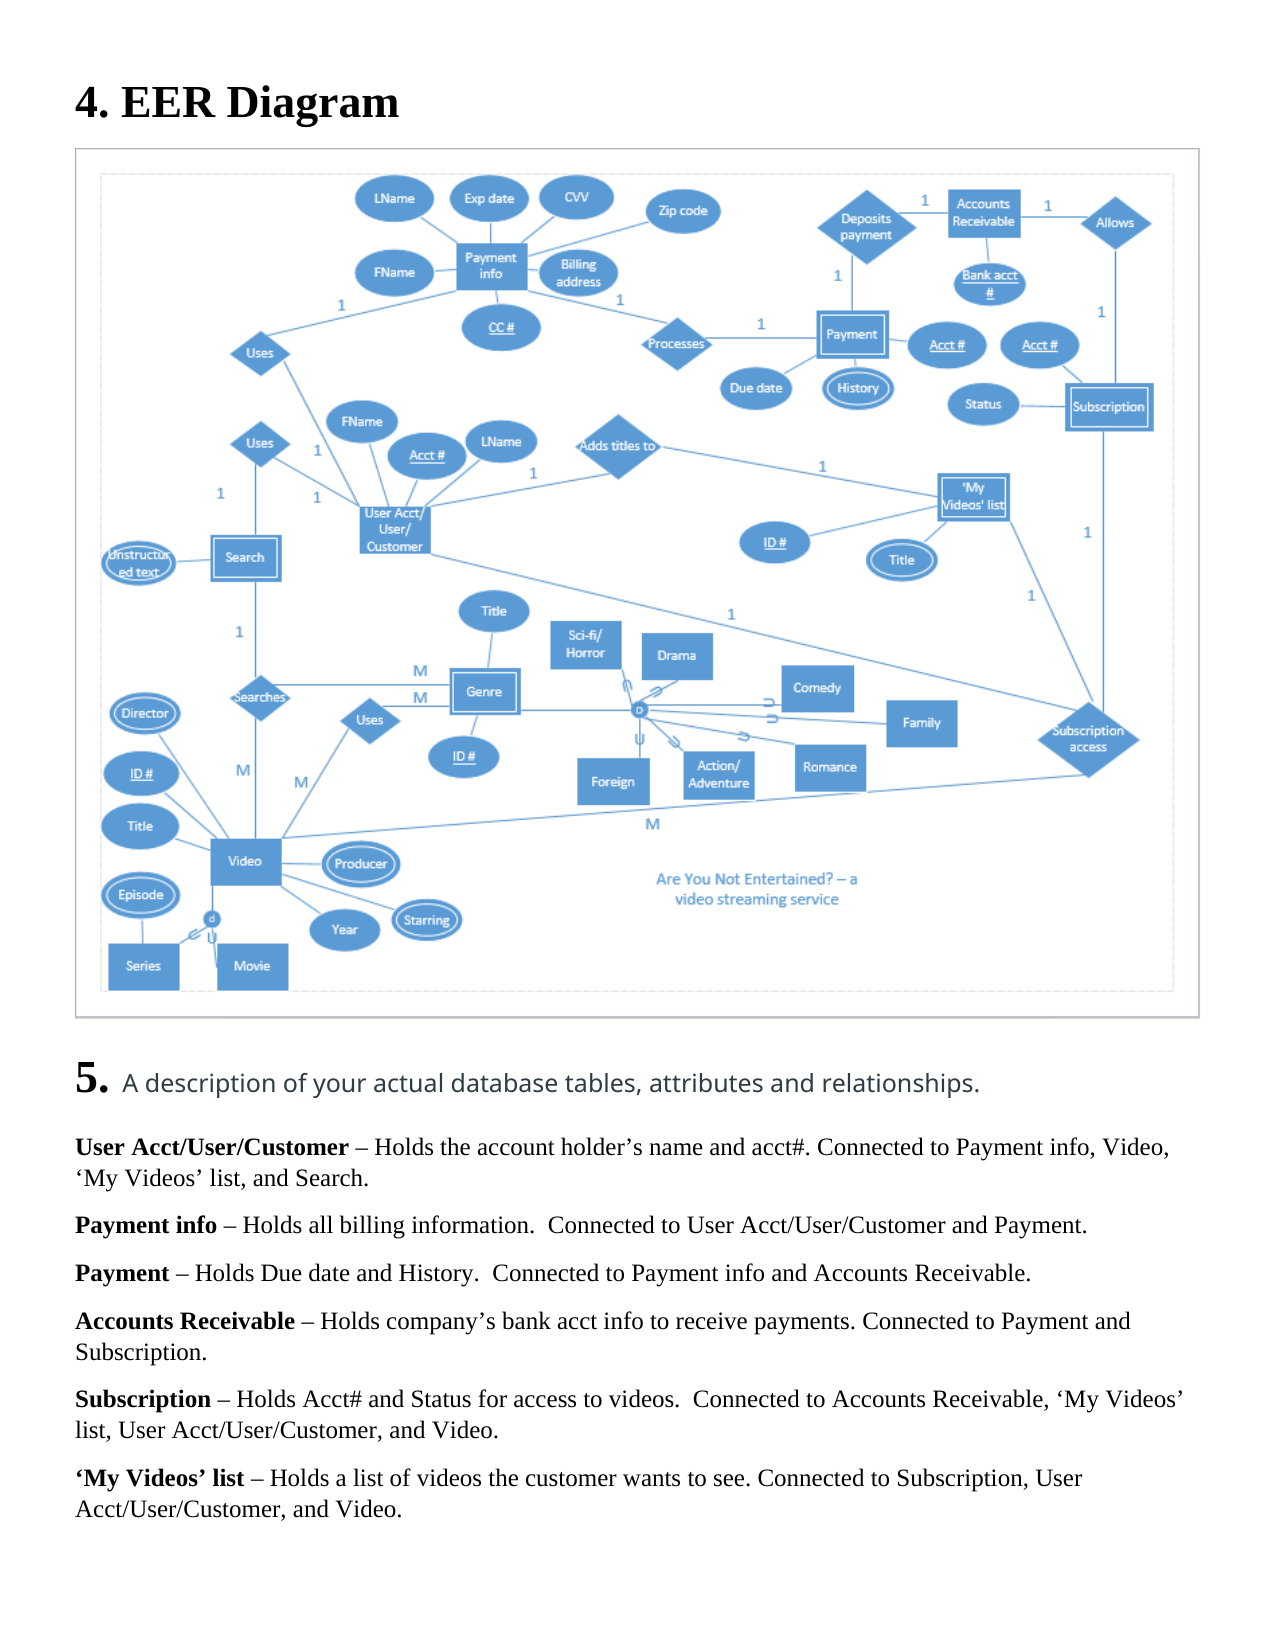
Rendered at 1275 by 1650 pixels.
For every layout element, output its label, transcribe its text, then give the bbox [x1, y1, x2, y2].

text Subscription – Holds Acct# and Status for access to videos. Connected to Accounts Receivable, ‘My Videos’ list, User Acct/User/Customer, and Video. [75, 1384, 1200, 1444]
text Accounts Receivable – Holds company’s bank acct info to receive payments. Connected to Payment and Subscription. [75, 1306, 1200, 1366]
text 5. A description of your actual database tables, attributes and relationships. [75, 1050, 1200, 1102]
text Payment info – Holds all billing information. Connected to User Acct/User/Customer and Payment. [75, 1210, 1200, 1239]
text User Acct/User/Customer – Holds the account holder’s name and acct#. Connected to Payment info, Video, ‘My Videos’ list, and Search. [75, 1132, 1200, 1191]
picture [75, 148, 1200, 1019]
text ‘My Videos’ list – Holds a list of videos the customer wants to see. Connected to Subscription, User Acct/User/Customer, and Video. [75, 1463, 1200, 1523]
text 4. EER Diagram [75, 75, 1200, 128]
text Payment – Holds Due date and History. Connected to Payment info and Accounts Receivable. [75, 1258, 1200, 1287]
